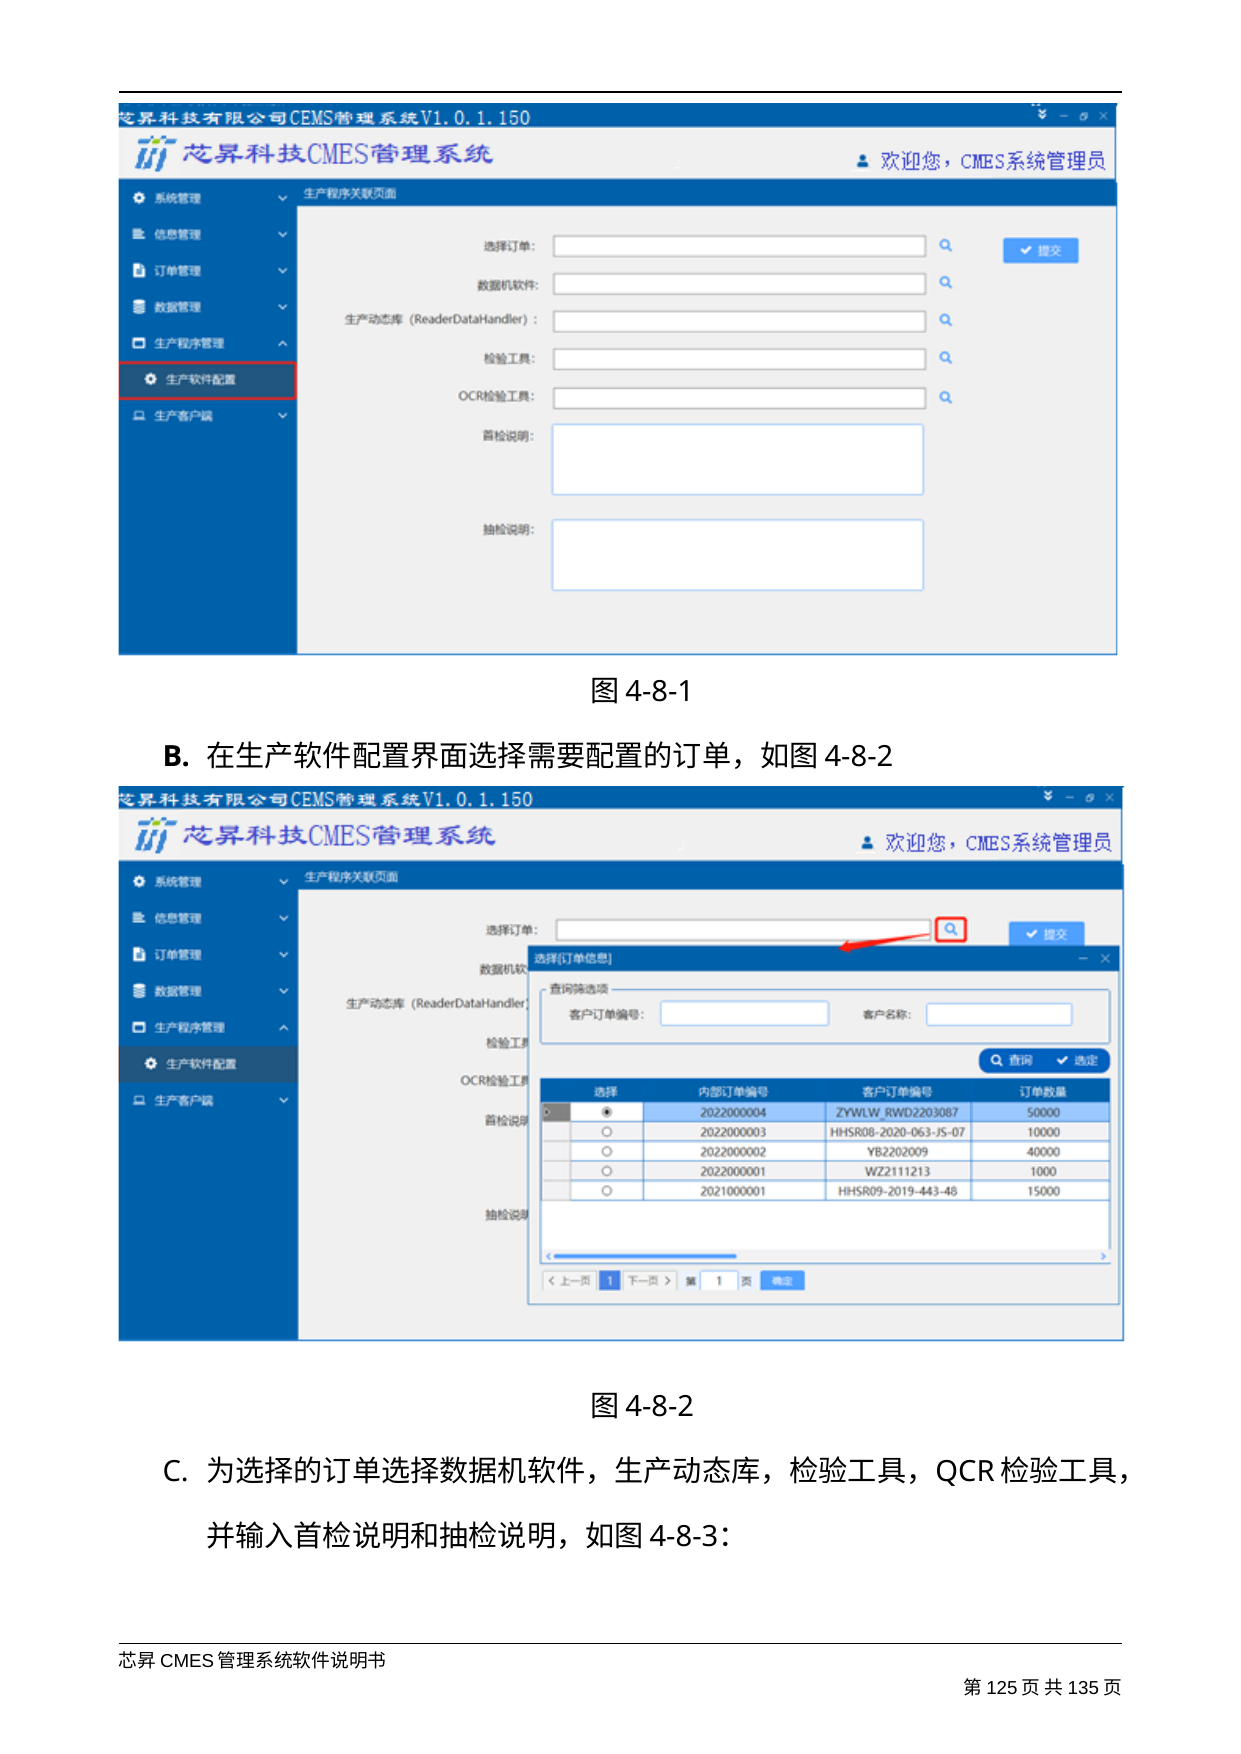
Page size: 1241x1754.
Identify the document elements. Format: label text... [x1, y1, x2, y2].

text 图4-8-1 [162, 656, 1122, 721]
picture [118, 103, 1118, 657]
text 图4-8-2 [162, 1371, 1122, 1436]
list 为选择的订单选择数据机软件，生产动态库，检验工具，QCR检验工具，并输入首检说明和抽检说明，如图4-8-3： [162, 1436, 1122, 1566]
picture [118, 786, 1129, 1343]
list 在生产软件配置界面选择需要配置的订单，如图4-8-2 [162, 721, 1122, 786]
